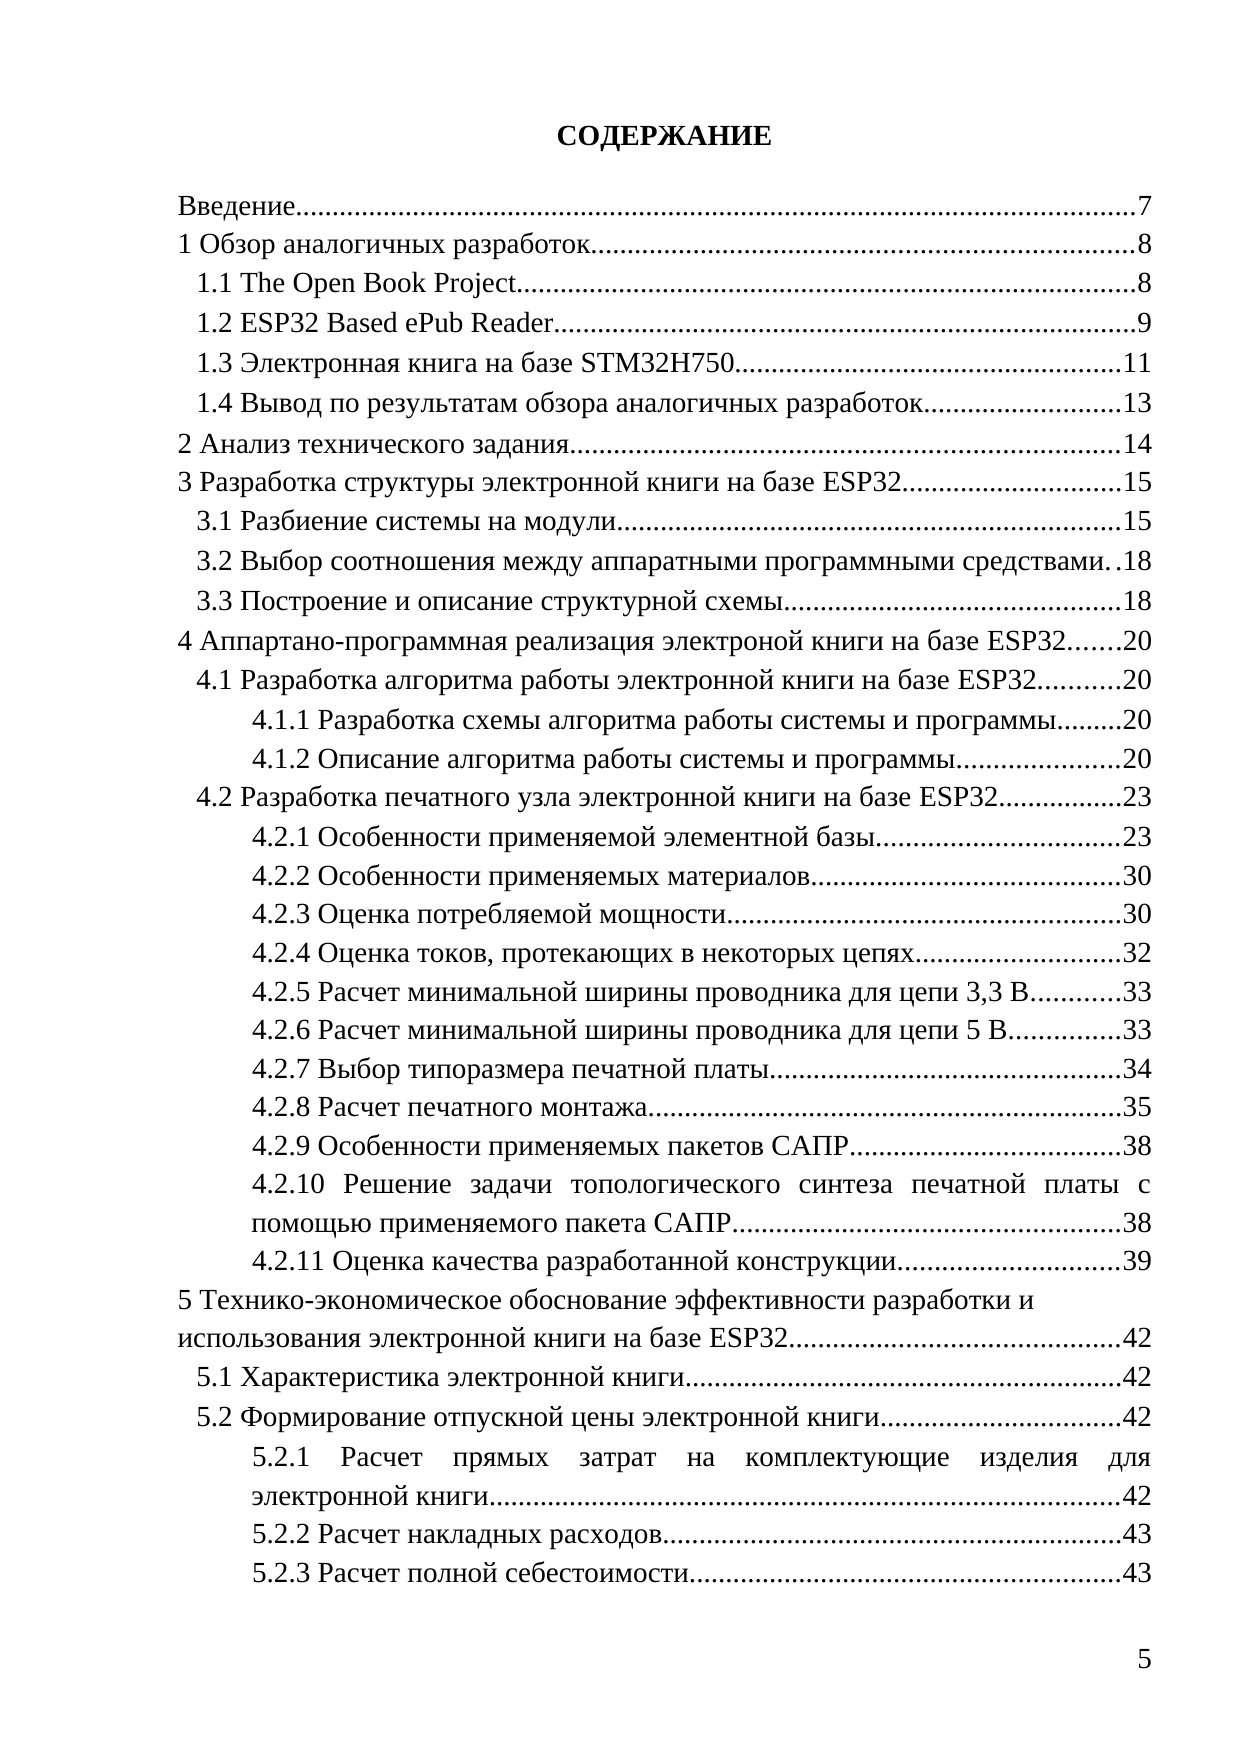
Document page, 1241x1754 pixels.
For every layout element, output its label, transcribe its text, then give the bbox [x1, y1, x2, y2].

text 4.1.1 Разработка схемы алгоритма работы системы и программы 20 [251, 702, 1152, 736]
text 4.2.2 Особенности применяемых материалов 30 [251, 858, 1152, 892]
text 4.1 Разработка алгоритма работы электронной книги на базе ESP32 20 [196, 662, 1152, 696]
text 4 Аппартано-программная реализация электроной книги на базе ESP32 20 [177, 623, 1152, 657]
text 4.2.6 Расчет минимальной ширины проводника для цепи 5 В 33 [251, 1012, 1152, 1046]
text 5.2.2 Расчет накладных расходов 43 [251, 1517, 1152, 1550]
text 4.2.5 Расчет минимальной ширины проводника для цепи 3,3 В 33 [251, 974, 1152, 1007]
text 5 Технико-экономическое обоснование эффективности разработки и использования электронной книги на базе ESP32 42 [177, 1282, 1152, 1354]
text 4.2.4 Оценка токов, протекающих в некоторых цепях 32 [251, 935, 1152, 969]
text 5.1 Характеристика электронной книги 42 [196, 1359, 1152, 1393]
text 4.2.10 Решение задачи топологического синтеза печатной платы с помощью применяемого пакета САПР 38 [251, 1166, 1152, 1238]
text 1.3 Электронная книга на базе STM32H750 11 [196, 345, 1152, 379]
text 5.2 Формирование отпускной цены электронной книги 42 [196, 1399, 1152, 1433]
text 1.4 Вывод по результатам обзора аналогичных разработок 13 [196, 386, 1152, 419]
text 5.2.1 Расчет прямых затрат на комплектующие изделия для электронной книги 42 [251, 1439, 1152, 1512]
text 4.1.2 Описание алгоритма работы системы и программы 20 [251, 741, 1152, 774]
text 1.2 ESP32 Based ePub Reader 9 [196, 305, 1152, 339]
text 3.3 Построение и описание структурной схемы 18 [196, 583, 1152, 617]
text Введение 7 [177, 188, 1152, 221]
text 3.2 Выбор соотношения между аппаратными программными средствами 18 [196, 543, 1152, 577]
text 3 Разработка структуры электронной книги на базе ESP32 15 [177, 464, 1152, 498]
text 1 Обзор аналогичных разработок 8 [177, 226, 1152, 260]
text 4.2 Разработка печатного узла электронной книги на базе ESP32 23 [196, 779, 1152, 813]
text 4.2.3 Оценка потребляемой мощности 30 [251, 897, 1152, 930]
text CОДЕРЖАНИЕ [177, 118, 1152, 152]
text 4.2.8 Расчет печатного монтажа 35 [251, 1089, 1152, 1123]
text 4.2.1 Особенности применяемой элементной базы 23 [251, 819, 1152, 853]
text 4.2.11 Оценка качества разработанной конструкции 39 [251, 1243, 1152, 1277]
text 3.1 Разбиение системы на модули 15 [196, 503, 1152, 536]
text 1.1 The Open Book Project 8 [196, 265, 1152, 298]
text 4.2.9 Особенности применяемых пакетов САПР 38 [251, 1128, 1152, 1161]
text 5.2.3 Расчет полной себестоимости 43 [251, 1555, 1152, 1589]
text 2 Анализ технического задания 14 [177, 426, 1152, 459]
text 4.2.7 Выбор типоразмера печатной платы 34 [251, 1051, 1152, 1084]
